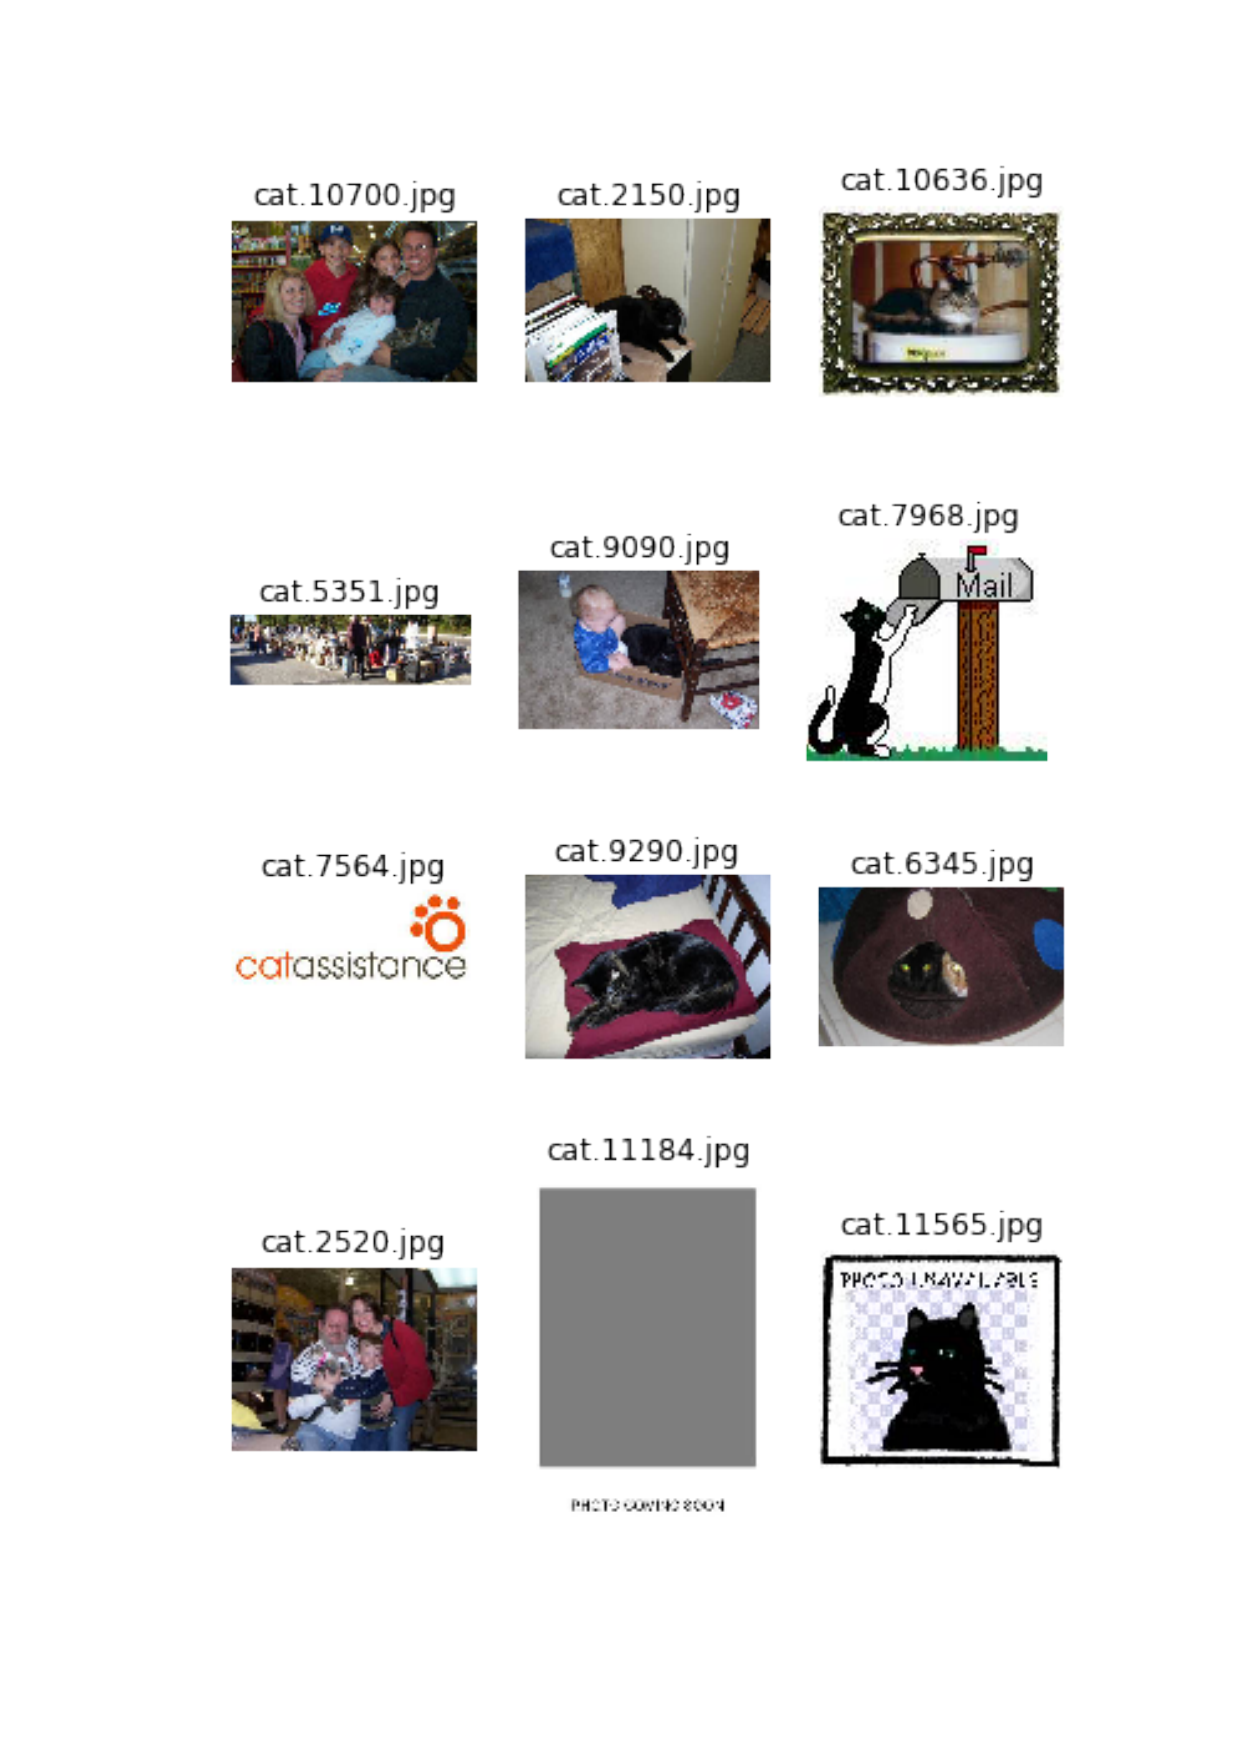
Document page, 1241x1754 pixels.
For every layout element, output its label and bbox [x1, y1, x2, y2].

picture [150, 486, 1090, 1604]
picture [150, 150, 1090, 458]
